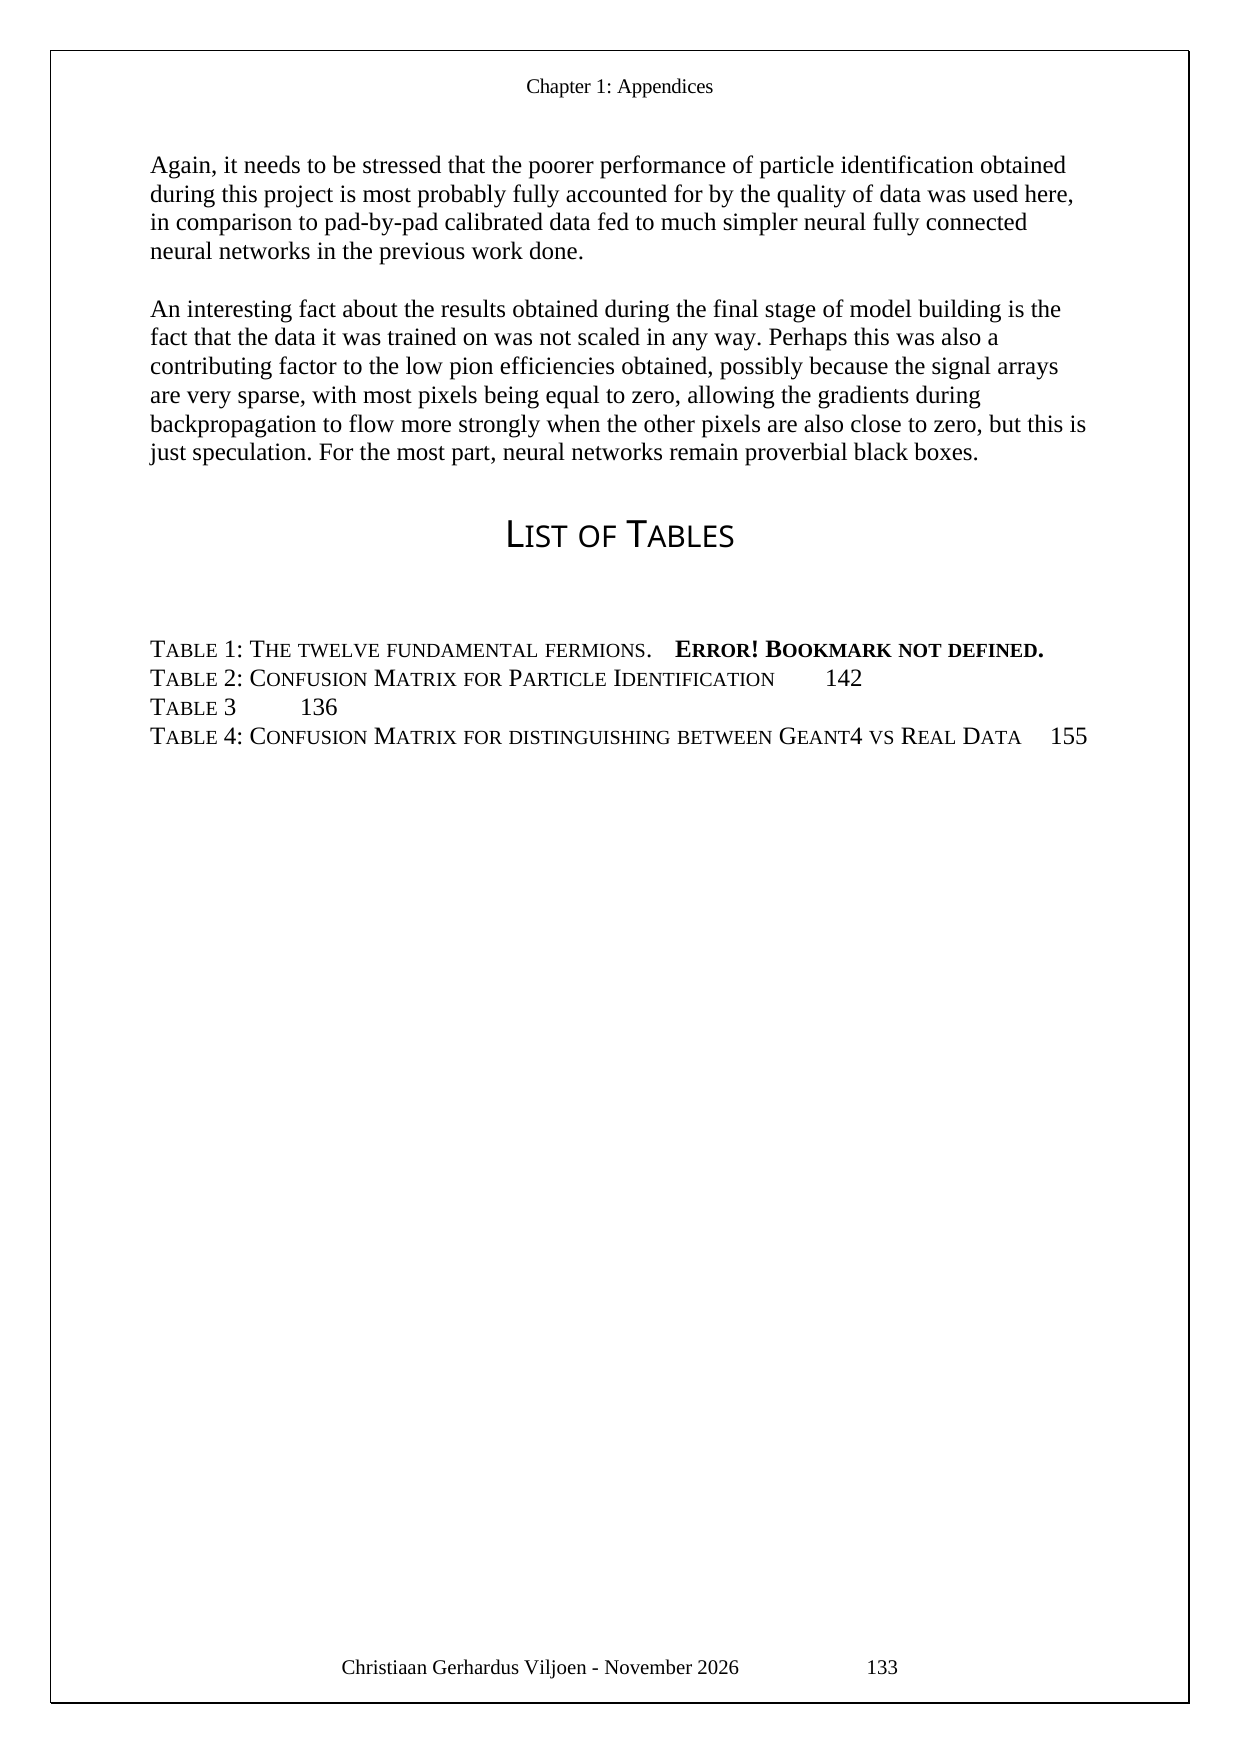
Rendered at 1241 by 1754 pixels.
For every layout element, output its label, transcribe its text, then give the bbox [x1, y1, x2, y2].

text Table 1: The twelve fundamental fermions. Error! Bookmark not defined. [150, 634, 1089, 663]
text Table 3 136 [150, 692, 1089, 721]
text Table 2: Confusion Matrix for Particle Identification 142 [150, 663, 1089, 692]
subtitle List of Tables [150, 507, 1089, 558]
text Table 4: Confusion Matrix for distinguishing between Geant4 vs Real Data 155 [150, 721, 1089, 749]
text An interesting fact about the results obtained during the final stage of model building is the fact that the data it was trained on was not scaled in any way. Perhaps this was also a contributing factor to the low pion efficiencies obtained, possibly because the signal arrays are very sparse, with most pixels being equal to zero, allowing the gradients during backpropagation to flow more strongly when the other pixels are also close to zero, but this is just speculation. For the most part, neural networks remain proverbial black boxes. [150, 294, 1089, 466]
text Again, it needs to be stressed that the poorer performance of particle identification obtained during this project is most probably fully accounted for by the quality of data was used here, in comparison to pad-by-pad calibrated data fed to much simpler neural fully connected neural networks in the previous work done. [150, 150, 1089, 265]
